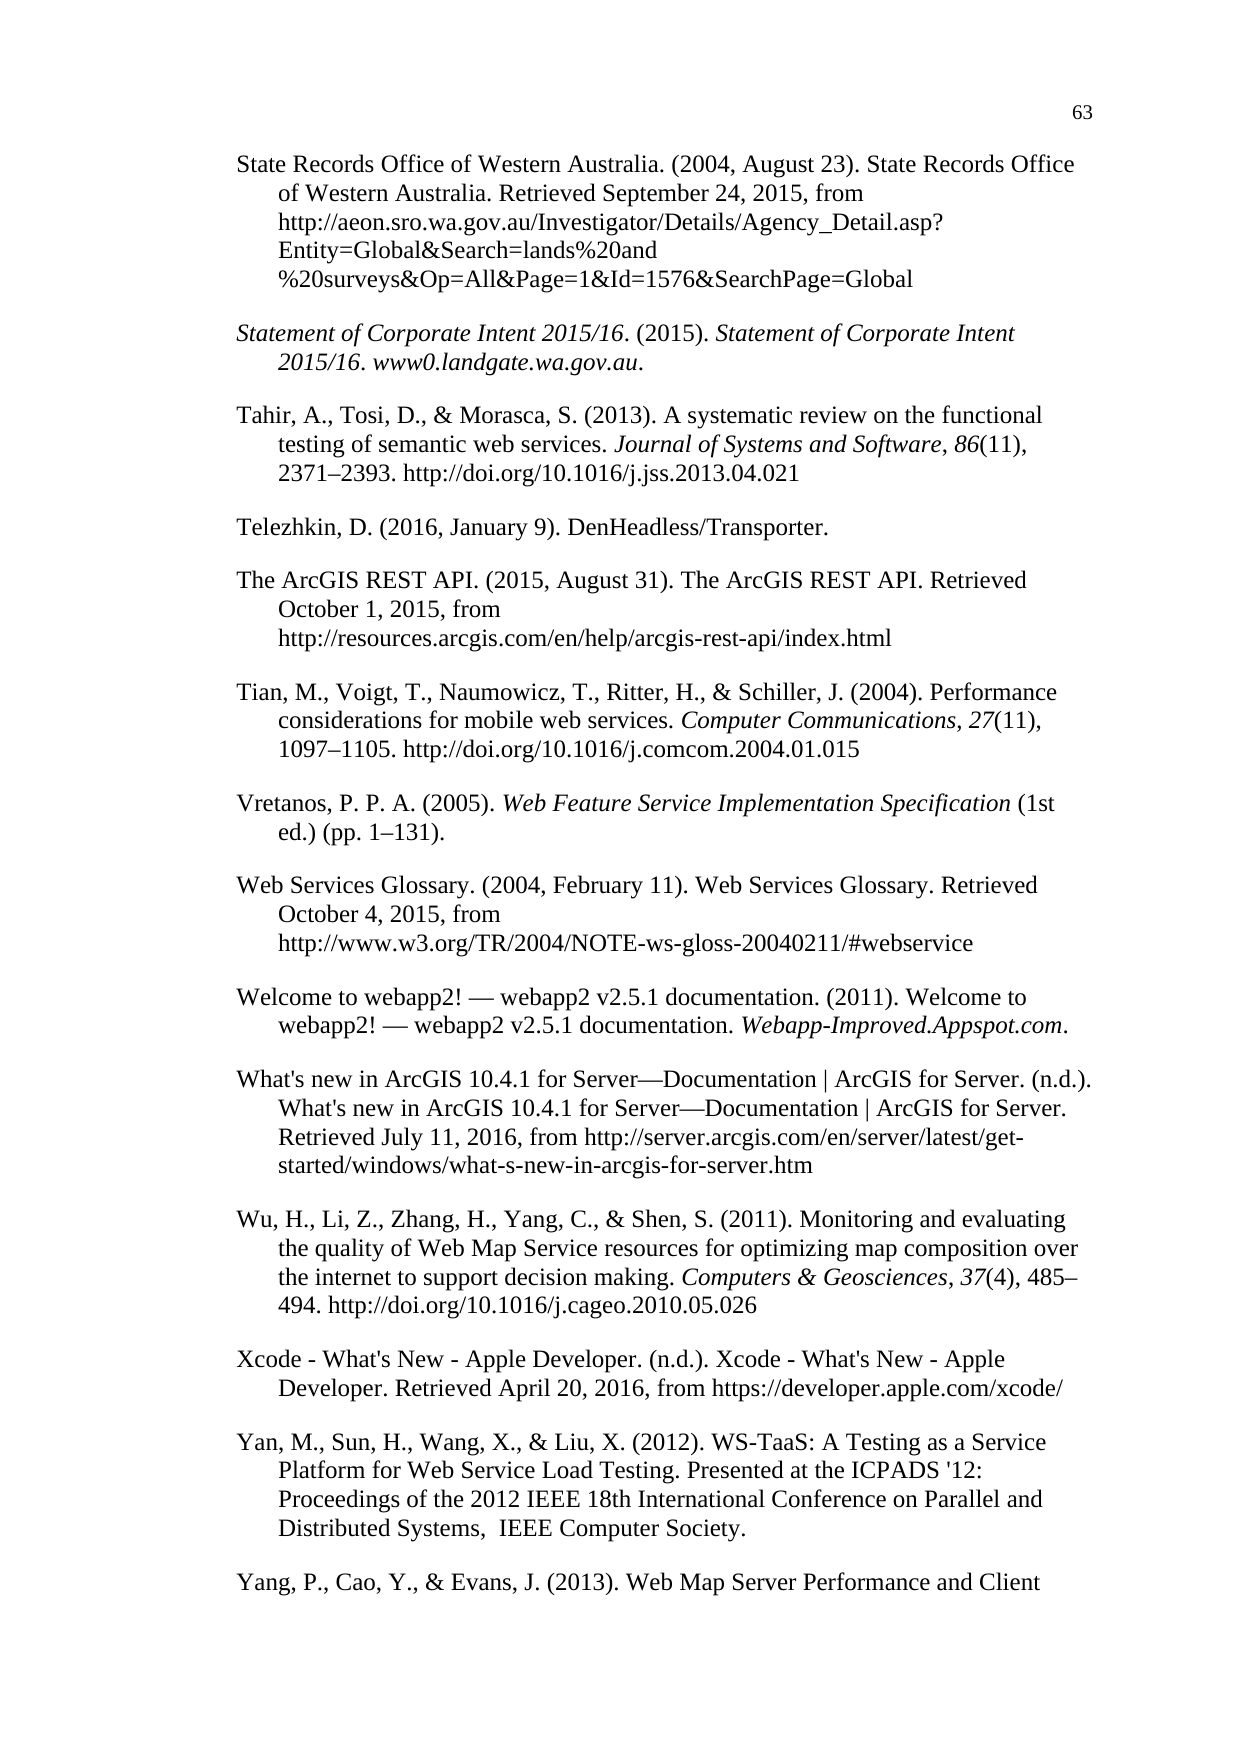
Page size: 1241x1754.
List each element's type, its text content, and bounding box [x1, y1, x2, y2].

text Xcode - What's New - Apple Developer. (n.d.). Xcode - What's New - Apple Developer. Retrieved April 20, 2016, from https://developer.apple.com/xcode/ [236, 1344, 1092, 1402]
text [236, 1567, 1092, 1595]
text Tahir, A., Tosi, D., & Morasca, S. (2013). A systematic review on the functional testing of semantic web services. Journal of Systems and Software, 86(11), 2371–2393. http://doi.org/10.1016/j.jss.2013.04.021 [236, 400, 1092, 487]
text Tian, M., Voigt, T., Naumowicz, T., Ritter, H., & Schiller, J. (2004). Performance considerations for mobile web services. Computer Communications, 27(11), 1097–1105. http://doi.org/10.1016/j.comcom.2004.01.015 [236, 677, 1092, 763]
text Wu, H., Li, Z., Zhang, H., Yang, C., & Shen, S. (2011). Monitoring and evaluating the quality of Web Map Service resources for optimizing map composition over the internet to support decision making. Computers & Geosciences, 37(4), 485–494. http://doi.org/10.1016/j.cageo.2010.05.026 [236, 1204, 1092, 1319]
text Vretanos, P. P. A. (2005). Web Feature Service Implementation Specification (1st ed.) (pp. 1–131). [236, 788, 1092, 845]
text Web Services Glossary. (2004, February 11). Web Services Glossary. Retrieved October 4, 2015, from http://www.w3.org/TR/2004/NOTE-ws-gloss-20040211/#webservice [236, 870, 1092, 957]
text Yan, M., Sun, H., Wang, X., & Liu, X. (2012). WS-TaaS: A Testing as a Service Platform for Web Service Load Testing. Presented at the ICPADS '12: Proceedings of the 2012 IEEE 18th International Conference on Parallel and Distributed Systems, IEEE Computer Society. [236, 1427, 1092, 1542]
text The ArcGIS REST API. (2015, August 31). The ArcGIS REST API. Retrieved October 1, 2015, from http://resources.arcgis.com/en/help/arcgis-rest-api/index.html [236, 565, 1092, 652]
text Statement of Corporate Intent 2015/16. (2015). Statement of Corporate Intent 2015/16. www0.landgate.wa.gov.au. [236, 318, 1092, 375]
text Telezhkin, D. (2016, January 9). DenHeadless/Transporter. [236, 512, 1092, 540]
text Welcome to webapp2! — webapp2 v2.5.1 documentation. (2011). Welcome to webapp2! — webapp2 v2.5.1 documentation. Webapp-Improved.Appspot.com. [236, 982, 1092, 1039]
text What's new in ArcGIS 10.4.1 for Server—Documentation | ArcGIS for Server. (n.d.). What's new in ArcGIS 10.4.1 for Server—Documentation | ArcGIS for Server. Retrieved July 11, 2016, from http://server.arcgis.com/en/server/latest/get-started/windows/what-s-new-in-arcgis-for-server.htm [236, 1064, 1092, 1179]
text State Records Office of Western Australia. (2004, August 23). State Records Office of Western Australia. Retrieved September 24, 2015, from http://aeon.sro.wa.gov.au/Investigator/Details/Agency_Detail.asp?Entity=Global&Search=lands%20and%20surveys&Op=All&Page=1&Id=1576&SearchPage=Global [236, 149, 1092, 293]
